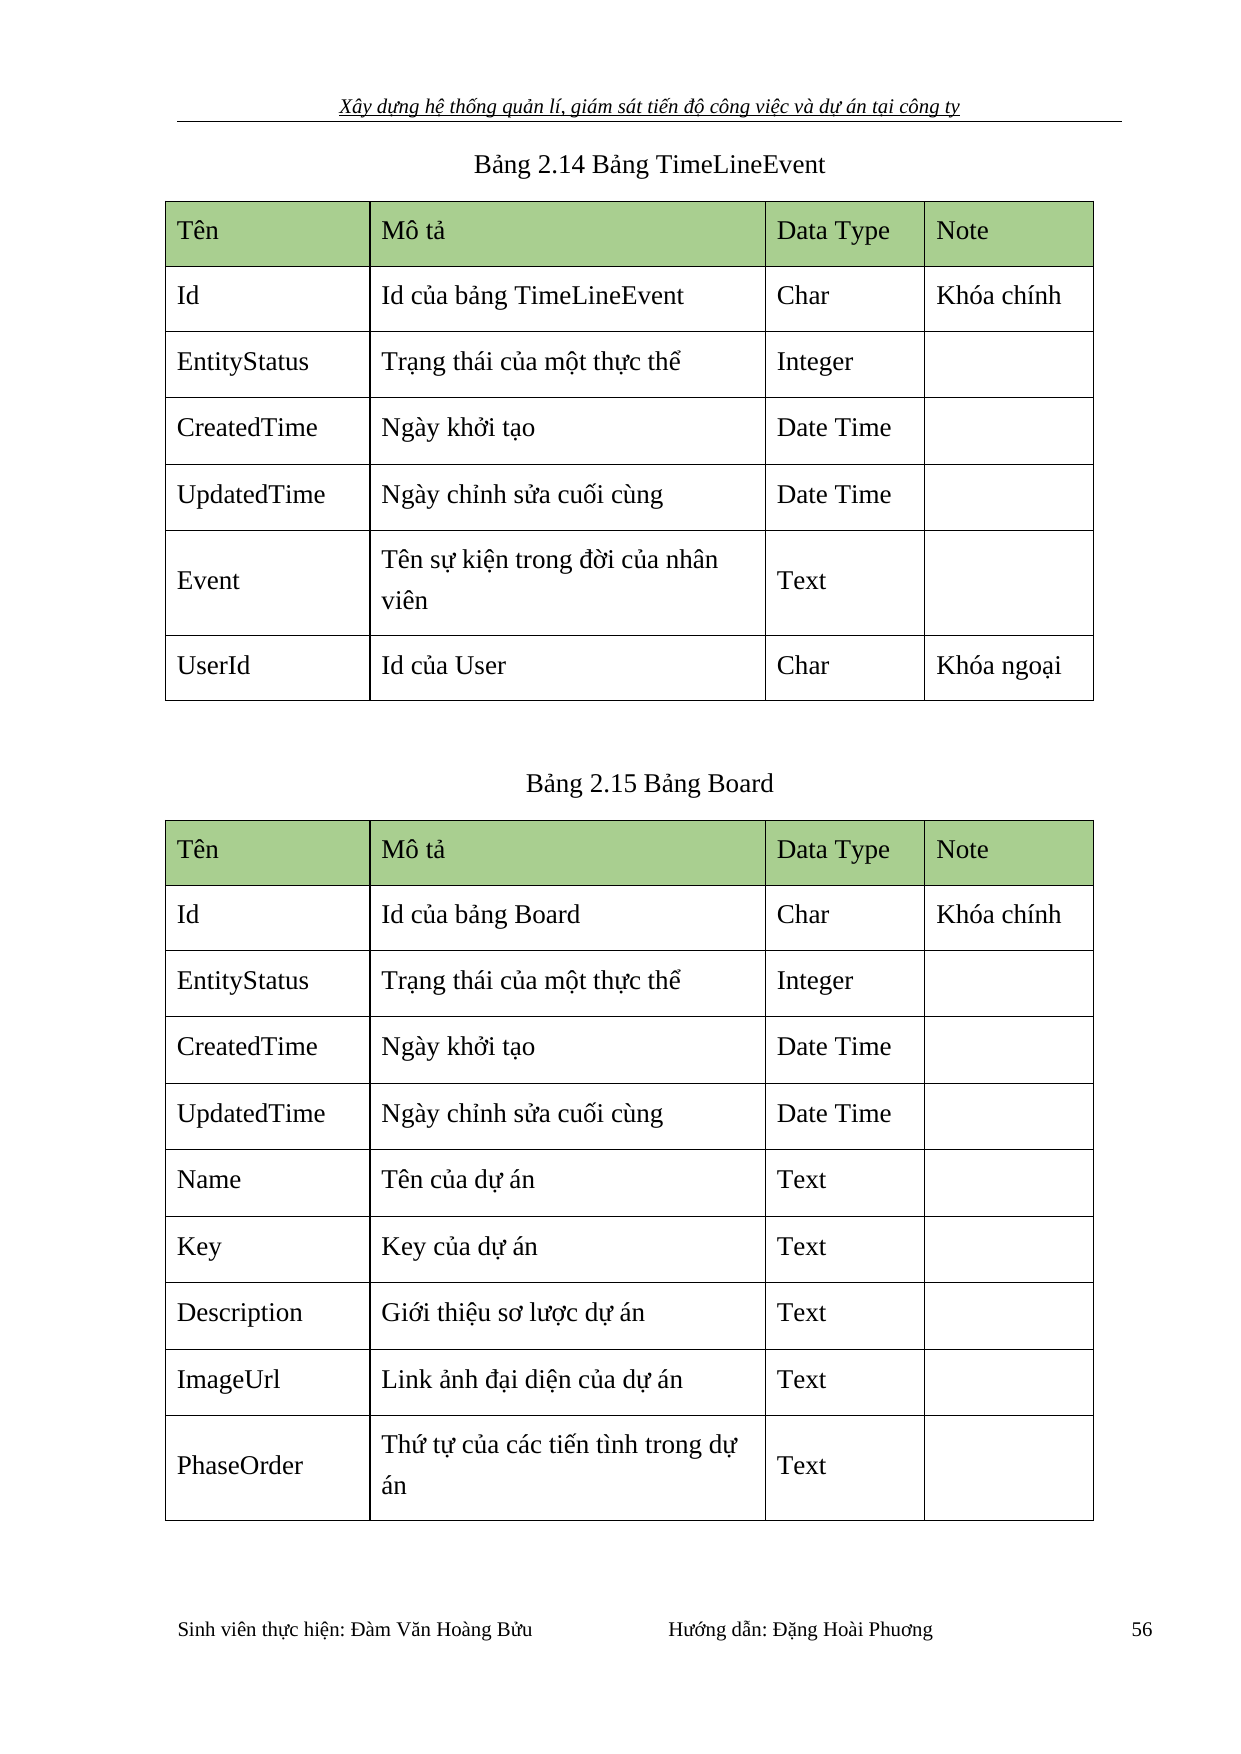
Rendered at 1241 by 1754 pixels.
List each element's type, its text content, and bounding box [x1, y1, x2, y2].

table_header Note [925, 202, 1093, 266]
table_cell Text [766, 1350, 924, 1415]
table_header Data Type [766, 202, 924, 266]
table_cell UpdatedTime [166, 1084, 369, 1149]
table_cell Tên của dự án [371, 1150, 765, 1216]
table_cell Khóa chính [925, 886, 1093, 950]
table_cell Char [766, 267, 924, 331]
table_cell Date Time [766, 465, 924, 530]
table_header Tên [166, 821, 369, 885]
table_cell Text [766, 1150, 924, 1216]
table_cell [925, 1350, 1093, 1415]
table_cell Id của bảng TimeLineEvent [371, 267, 765, 331]
table_cell Name [166, 1150, 369, 1216]
table_cell Date Time [766, 1084, 924, 1149]
table_cell [925, 465, 1093, 530]
table_cell Ngày khởi tạo [371, 398, 765, 463]
table_cell Ngày chỉnh sửa cuối cùng [371, 465, 765, 530]
table_cell Giới thiệu sơ lược dự án [371, 1283, 765, 1348]
table_cell Text [766, 1283, 924, 1348]
table_cell Char [766, 636, 924, 700]
table_cell Khóa chính [925, 267, 1093, 331]
table_cell Tên sự kiện trong đời của nhân viên [371, 531, 765, 635]
table_cell Integer [766, 951, 924, 1016]
table_cell Date Time [766, 1017, 924, 1083]
table_header Mô tả [371, 202, 765, 266]
table_cell [925, 1150, 1093, 1216]
table_cell [925, 1084, 1093, 1149]
table_cell Trạng thái của một thực thể [371, 951, 765, 1016]
table_cell Key [166, 1217, 369, 1282]
table_cell EntityStatus [166, 332, 369, 397]
table_cell Khóa ngoại [925, 636, 1093, 700]
table_cell Text [766, 531, 924, 635]
table_cell Key của dự án [371, 1217, 765, 1282]
table_cell Ngày chỉnh sửa cuối cùng [371, 1084, 765, 1149]
table_cell Description [166, 1283, 369, 1348]
table_cell EntityStatus [166, 951, 369, 1016]
table_cell Text [766, 1217, 924, 1282]
table_cell [925, 531, 1093, 635]
table_cell [925, 332, 1093, 397]
table_cell ImageUrl [166, 1350, 369, 1415]
table_cell [925, 1416, 1093, 1520]
table_cell Char [766, 886, 924, 950]
table_cell [925, 1217, 1093, 1282]
table_header Tên [166, 202, 369, 266]
table_cell Date Time [766, 398, 924, 463]
table_cell Trạng thái của một thực thể [371, 332, 765, 397]
table_header Data Type [766, 821, 924, 885]
table_cell Id [166, 267, 369, 331]
table_cell Thứ tự của các tiến tình trong dự án [371, 1416, 765, 1520]
table_cell Integer [766, 332, 924, 397]
text Bảng 2.15 Bảng Board [177, 767, 1122, 798]
table_cell UserId [166, 636, 369, 700]
table_cell Text [766, 1416, 924, 1520]
table_cell Link ảnh đại diện của dự án [371, 1350, 765, 1415]
table_cell [925, 1283, 1093, 1348]
table_cell UpdatedTime [166, 465, 369, 530]
table_cell PhaseOrder [166, 1416, 369, 1520]
table_cell [925, 1017, 1093, 1083]
table_header Mô tả [371, 821, 765, 885]
table_cell [925, 951, 1093, 1016]
text Bảng 2.14 Bảng TimeLineEvent [177, 148, 1122, 179]
table_header Note [925, 821, 1093, 885]
table_cell Ngày khởi tạo [371, 1017, 765, 1083]
table_cell [925, 398, 1093, 463]
table_cell Event [166, 531, 369, 635]
table_cell Id của bảng Board [371, 886, 765, 950]
table_cell CreatedTime [166, 398, 369, 463]
table_cell Id [166, 886, 369, 950]
table_cell CreatedTime [166, 1017, 369, 1083]
table_cell Id của User [371, 636, 765, 700]
